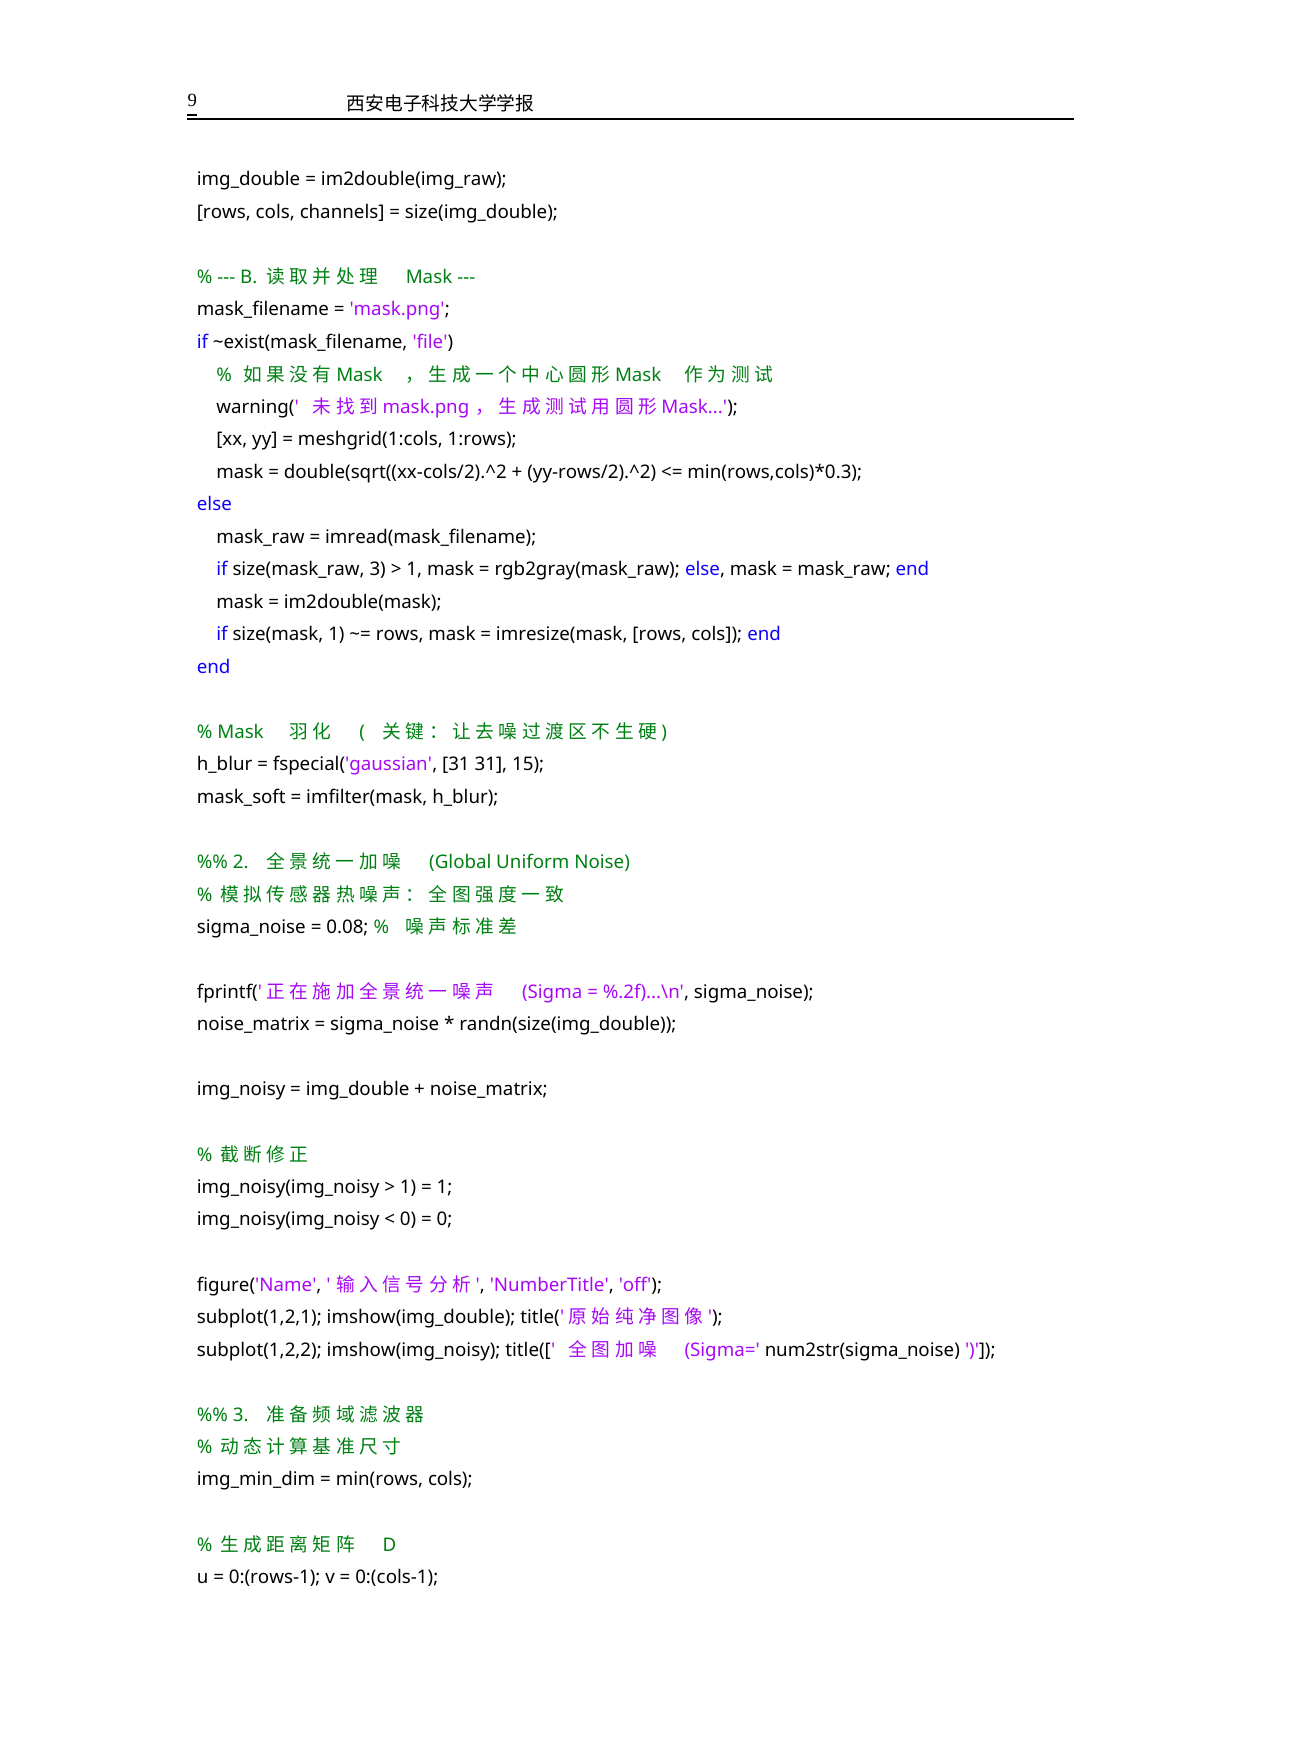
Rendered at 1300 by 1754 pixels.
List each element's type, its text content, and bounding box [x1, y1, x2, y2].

text img_noisy(img_noisy > 1) = 1; [197, 1169, 1102, 1202]
text % 截断修正 [197, 1137, 1102, 1169]
text mask = im2double(mask); [197, 584, 1102, 617]
text % 生成距离矩阵 D [197, 1527, 1102, 1559]
text [rows, cols, channels] = size(img_double); [197, 194, 1102, 227]
text img_double = im2double(img_raw); [197, 162, 1102, 194]
text img_noisy(img_noisy < 0) = 0; [197, 1202, 1102, 1234]
text if size(mask, 1) ~= rows, mask = imresize(mask, [rows, cols]); end [197, 617, 1102, 649]
text noise_matrix = sigma_noise * randn(size(img_double)); [197, 1007, 1102, 1039]
text u = 0:(rows-1); v = 0:(cols-1); [197, 1559, 1102, 1592]
text [xx, yy] = meshgrid(1:cols, 1:rows); [197, 422, 1102, 454]
text sigma_noise = 0.08; % 噪声标准差 [197, 909, 1102, 942]
text subplot(1,2,2); imshow(img_noisy); title(['全图加噪 (Sigma=' num2str(sigma_noise) ')']); [197, 1332, 1102, 1364]
text fprintf('正在施加全景统一噪声 (Sigma = %.2f)...\n', sigma_noise); [197, 974, 1102, 1007]
text mask_raw = imread(mask_filename); [197, 519, 1102, 552]
text %% 3. 准备频域滤波器 [197, 1397, 1102, 1429]
text mask_soft = imfilter(mask, h_blur); [197, 779, 1102, 812]
text img_noisy = img_double + noise_matrix; [197, 1072, 1102, 1104]
text subplot(1,2,1); imshow(img_double); title('原始纯净图像'); [197, 1299, 1102, 1332]
text % 如果没有Mask，生成一个中心圆形Mask作为测试 [197, 357, 1102, 389]
text img_min_dim = min(rows, cols); [197, 1462, 1102, 1494]
text end [197, 649, 1102, 682]
text else [197, 487, 1102, 519]
text h_blur = fspecial('gaussian', [31 31], 15); [197, 747, 1102, 779]
text %% 2. 全景统一加噪 (Global Uniform Noise) [197, 844, 1102, 877]
text warning('未找到mask.png，生成测试用圆形Mask...'); [197, 389, 1102, 422]
text mask = double(sqrt((xx-cols/2).^2 + (yy-rows/2).^2) <= min(rows,cols)*0.3); [197, 454, 1102, 487]
text % 模拟传感器热噪声：全图强度一致 [197, 877, 1102, 909]
text mask_filename = 'mask.png'; [197, 292, 1102, 324]
text % --- B. 读取并处理 Mask --- [197, 259, 1102, 292]
text if size(mask_raw, 3) > 1, mask = rgb2gray(mask_raw); else, mask = mask_raw; end [197, 552, 1102, 584]
text % 动态计算基准尺寸 [197, 1429, 1102, 1462]
text figure('Name', '输入信号分析', 'NumberTitle', 'off'); [197, 1267, 1102, 1299]
text if ~exist(mask_filename, 'file') [197, 324, 1102, 357]
text % Mask 羽化 (关键：让去噪过渡区不生硬) [197, 714, 1102, 747]
